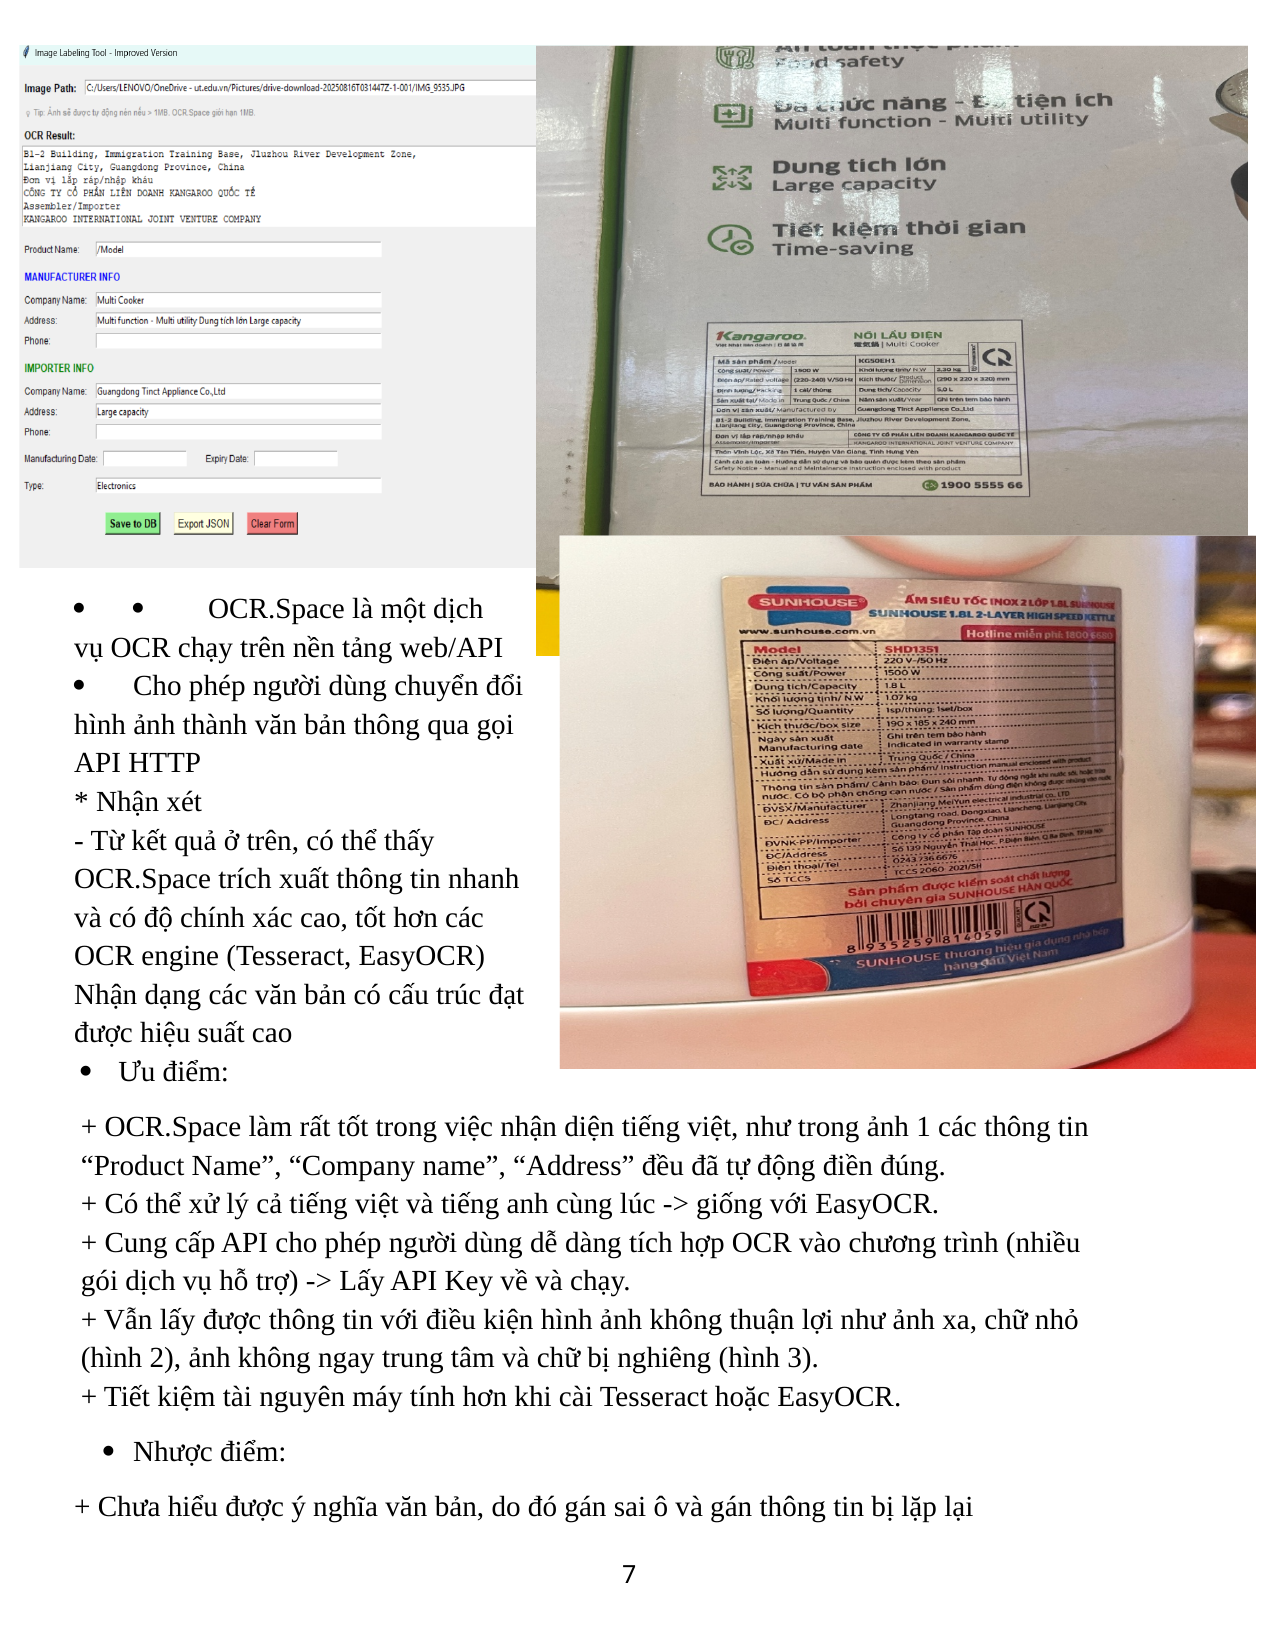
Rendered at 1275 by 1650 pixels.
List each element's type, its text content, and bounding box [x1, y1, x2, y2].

list Cho phép người dùng chuyển đổi hình ảnh thành văn bản thông qua gọi API HTTP [74, 668, 560, 779]
list Nhận dạng các văn bản có cấu trúc đạt được hiệu suất cao [74, 977, 560, 1049]
list OCR.Space là một dịch vụ OCR chạy trên nền tảng web/API [74, 567, 560, 663]
picture [18, 45, 1256, 1069]
text + OCR.Space làm rất tốt trong việc nhận diện tiếng việt, như trong ảnh 1 các thông tin “Product Name”, “Company name”, “Address” đều đã tự động điền đúng. + Có thể xử lý cả tiếng việt và tiếng anh cùng lúc -> giống với EasyOCR. + Cung cấp API cho phép người dùng dễ dàng tích hợp OCR vào chương trình (nhiều gói dịch vụ hỗ trợ) -> Lấy API Key về và chạy. + Vẫn lấy được thông tin với điều kiện hình ảnh không thuận lợi như ảnh xa, chữ nhỏ (hình 2), ảnh không ngay trung tâm và chữ bị nghiêng (hình 3). + Tiết kiệm tài nguyên máy tính hơn khi cài Tesseract hoặc EasyOCR. [81, 1109, 1125, 1412]
list - Từ kết quả ở trên, có thể thấy OCR.Space trích xuất thông tin nhanh và có độ chính xác cao, tốt hơn các OCR engine (Tesseract, EasyOCR) [74, 823, 560, 972]
text + Chưa hiểu được ý nghĩa văn bản, do đó gán sai ô và gán thông tin bị lặp lại [74, 1489, 1125, 1523]
list * Nhận xét [74, 784, 560, 818]
list Nhược điểm: [103, 1434, 1125, 1468]
list Ưu điểm: [81, 1054, 1125, 1087]
